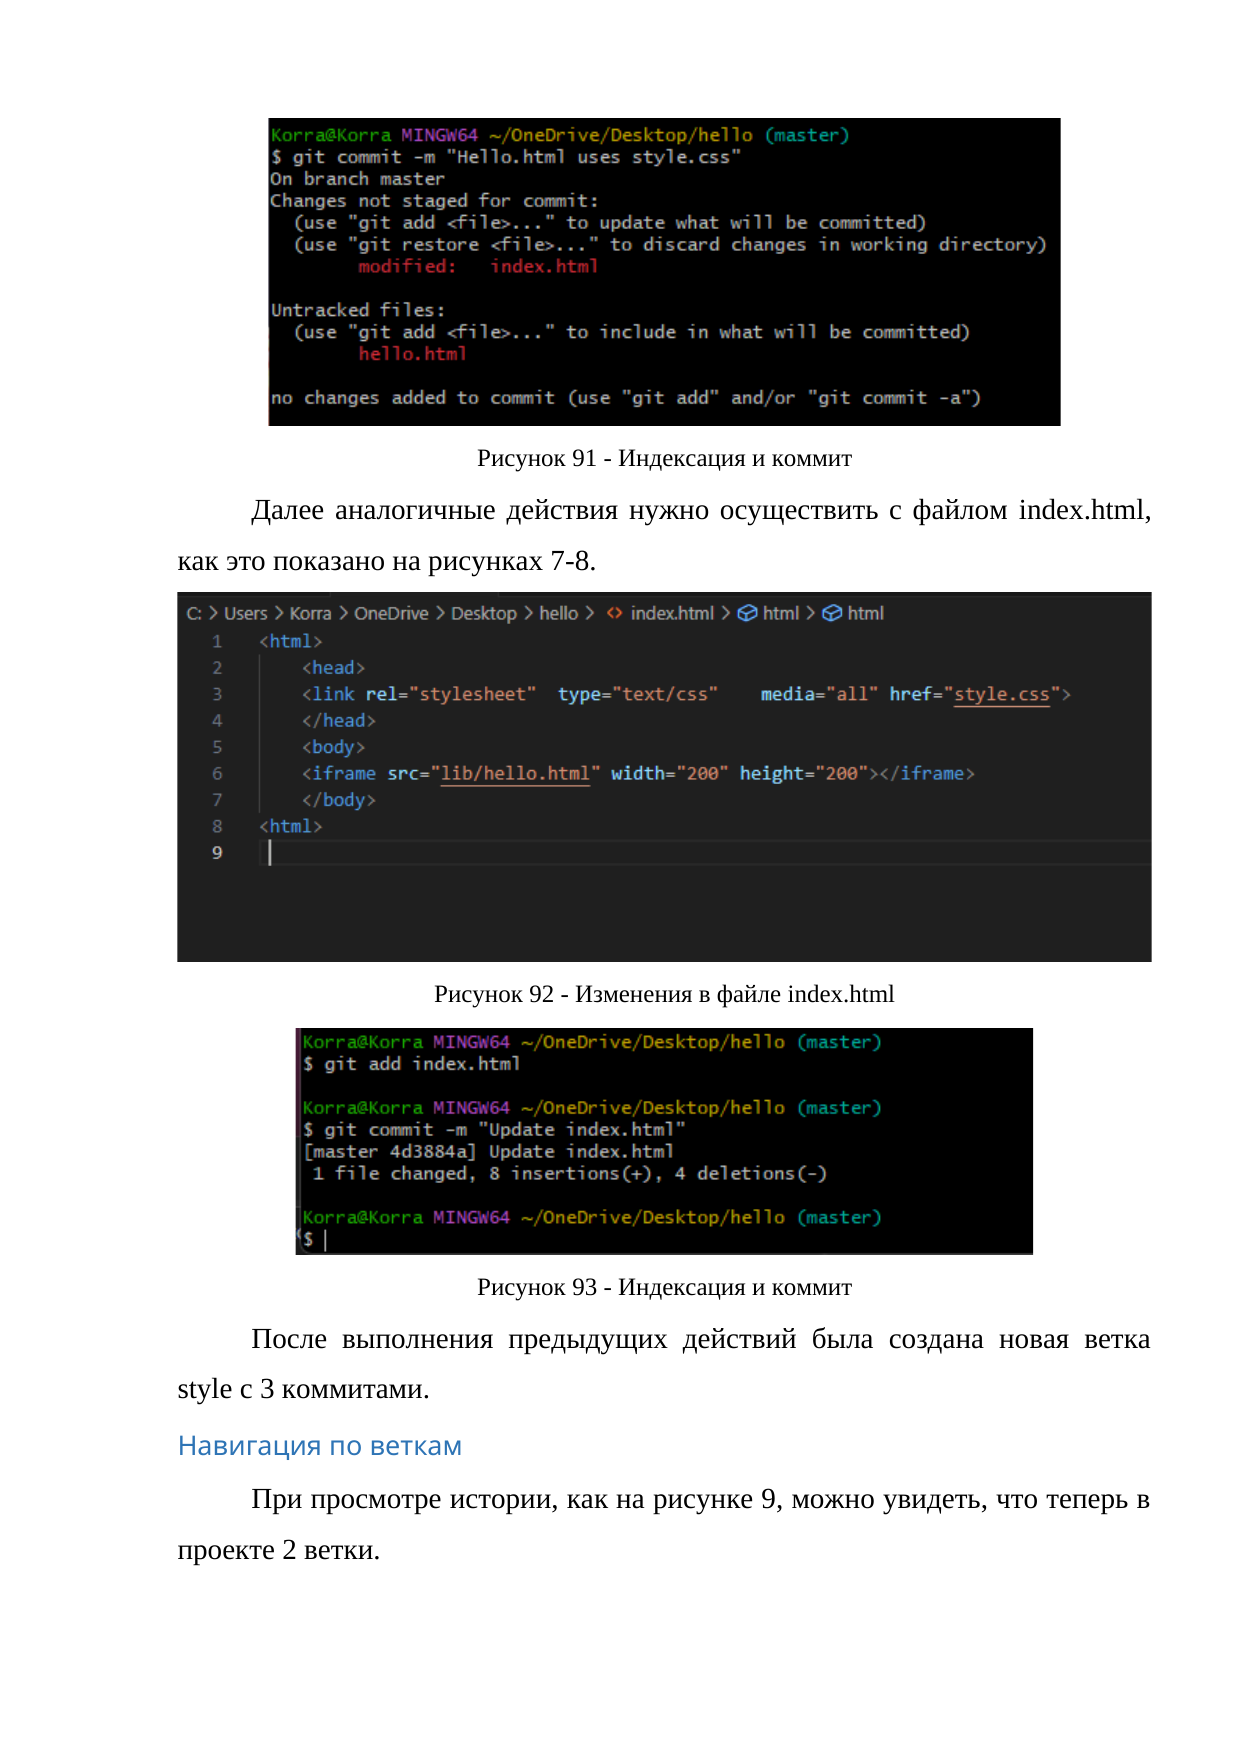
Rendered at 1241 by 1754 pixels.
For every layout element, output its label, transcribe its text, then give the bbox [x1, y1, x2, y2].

text При просмотре истории, как на рисунке 9, можно увидеть, что теперь в проекте 2 ветки. [177, 1481, 1152, 1565]
text Рисунок 92 - Изменения в файле index.html [177, 979, 1152, 1008]
text Рисунок 91 - Индексация и коммит [177, 443, 1152, 471]
picture [268, 118, 1061, 426]
picture [177, 592, 1152, 962]
text Далее аналогичные действия нужно осуществить с файлом index.html, как это показано на рисунках 7-8. [177, 492, 1152, 576]
picture [295, 1028, 1034, 1255]
text После выполнения предыдущих действий была создана новая ветка style с 3 коммитами. [177, 1321, 1152, 1405]
text Рисунок 93 - Индексация и коммит [177, 1272, 1152, 1301]
subtitle Навигация по веткам [177, 1426, 1152, 1463]
